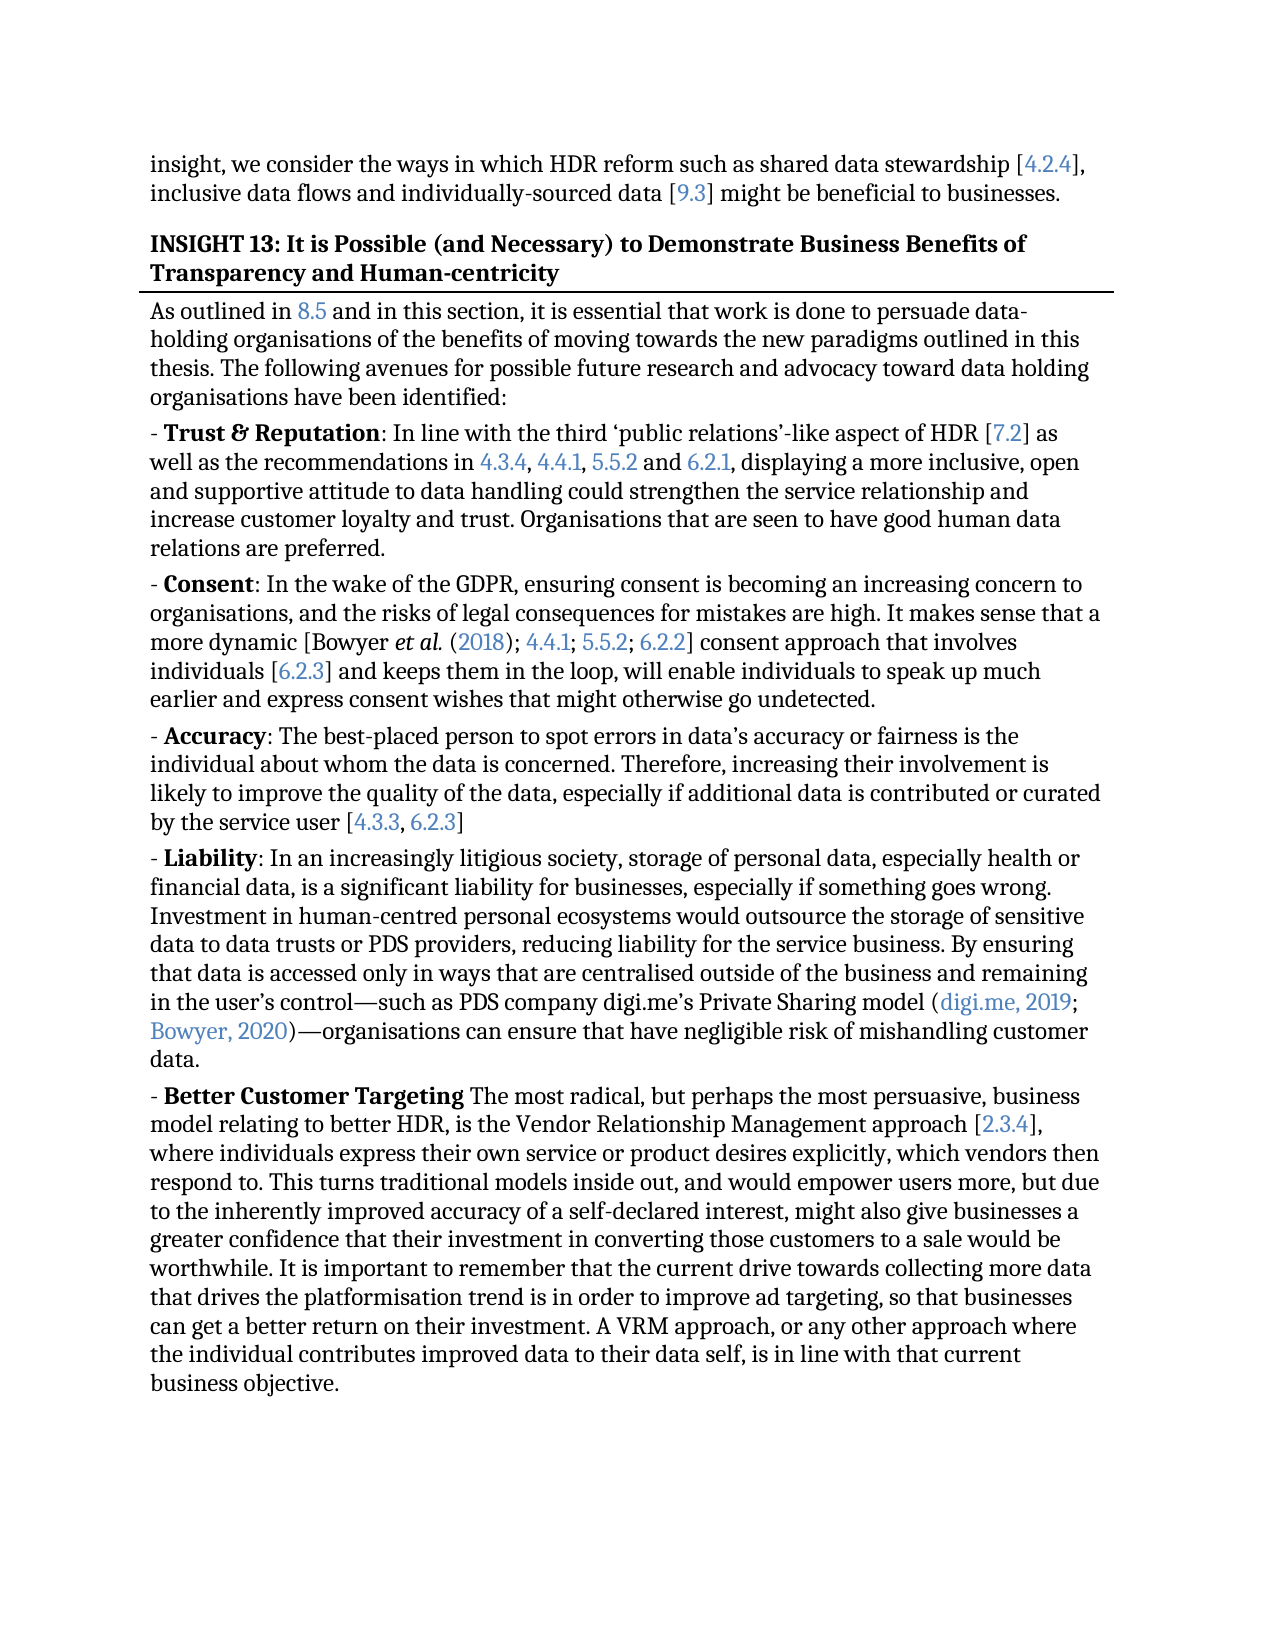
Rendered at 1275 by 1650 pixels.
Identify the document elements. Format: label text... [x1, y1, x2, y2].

table_cell - Trust & Reputation: In line with the third ‘public relations’-like aspect of HDR [7.2] as well as the recommendations in 4.3.4, 4.4.1, 5.5.2 and 6.2.1, displaying a more inclusive, open and supportive attitude to data handling could strengthen the service relationship and increase customer loyalty and trust. Organisations that are seen to have good human data relations are preferred. [139, 415, 1114, 567]
table_cell - Liability: In an increasingly litigious society, storage of personal data, especially health or financial data, is a significant liability for businesses, especially if something goes wrong. Investment in human-centred personal ecosystems would outsource the storage of sensitive data to data trusts or PDS providers, reducing liability for the service business. By ensuring that data is accessed only in ways that are centralised outside of the business and remaining in the user’s control—such as PDS company digi.me’s Private Sharing model (digi.me, 2019; Bowyer, 2020)—organisations can ensure that have negligible risk of mishandling customer data. [139, 840, 1114, 1078]
table_header INSIGHT 13: It is Possible (and Necessary) to Demonstrate Business Benefits of Transparency and Human-centricity [139, 226, 1114, 291]
table_cell - Better Customer Targeting The most radical, but perhaps the most persuasive, business model relating to better HDR, is the Vendor Relationship Management approach [2.3.4], where individuals express their own service or product desires explicitly, which vendors then respond to. This turns traditional models inside out, and would empower users more, but due to the inherently improved accuracy of a self-declared interest, might also give businesses a greater confidence that their investment in converting those customers to a sale would be worthwhile. It is important to remember that the current drive towards collecting more data that drives the platformisation trend is in order to improve ad targeting, so that businesses can get a better return on their investment. A VRM approach, or any other approach where the individual contributes improved data to their data self, is in line with that current business objective. [139, 1078, 1114, 1402]
table_cell - Accuracy: The best-placed person to spot errors in data’s accuracy or fairness is the individual about whom the data is concerned. Therefore, increasing their involvement is likely to improve the quality of the data, especially if additional data is contributed or curated by the service user [4.3.3, 6.2.3] [139, 718, 1114, 840]
table_cell As outlined in 8.5 and in this section, it is essential that work is done to persuade data-holding organisations of the benefits of moving towards the new paradigms outlined in this thesis. The following avenues for possible future research and advocacy toward data holding organisations have been identified: [139, 293, 1114, 415]
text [150, 150, 1125, 207]
table_cell - Consent: In the wake of the GDPR, ensuring consent is becoming an increasing concern to organisations, and the risks of legal consequences for mistakes are high. It makes sense that a more dynamic [Bowyer et al. (2018); 4.4.1; 5.5.2; 6.2.2] consent approach that involves individuals [6.2.3] and keeps them in the loop, will enable individuals to speak up much earlier and express consent wishes that might otherwise go undetected. [139, 567, 1114, 718]
